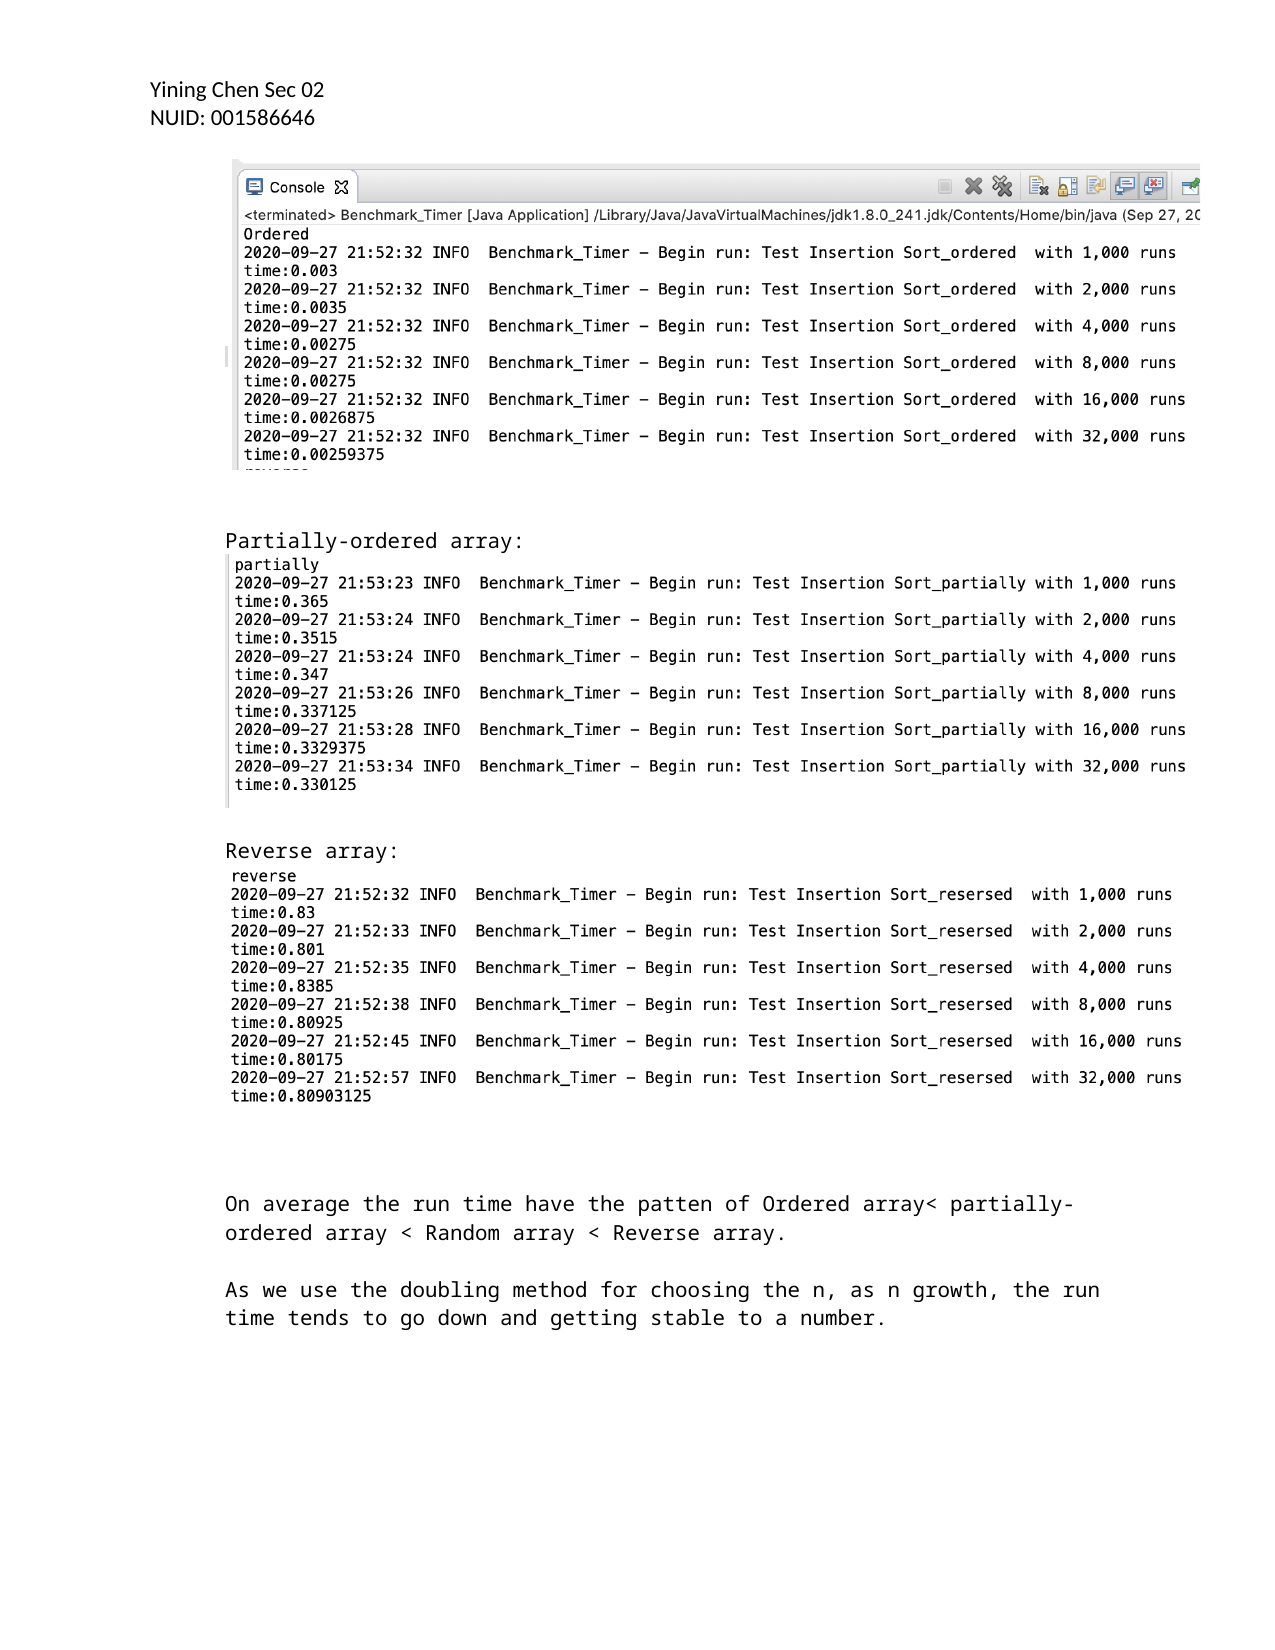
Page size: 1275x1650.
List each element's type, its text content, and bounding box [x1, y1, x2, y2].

list As we use the doubling method for choosing the n, as n growth, the run time tends to go down and getting stable to a number. [225, 1275, 1125, 1332]
list Reverse array: [225, 836, 1125, 864]
list On average the run time have the patten of Ordered array< partially-ordered array < Random array < Reverse array. [225, 1189, 1125, 1246]
picture [225, 554, 1200, 808]
picture [225, 159, 1200, 470]
picture [225, 864, 1200, 1105]
list Partially-ordered array: [225, 526, 1125, 554]
